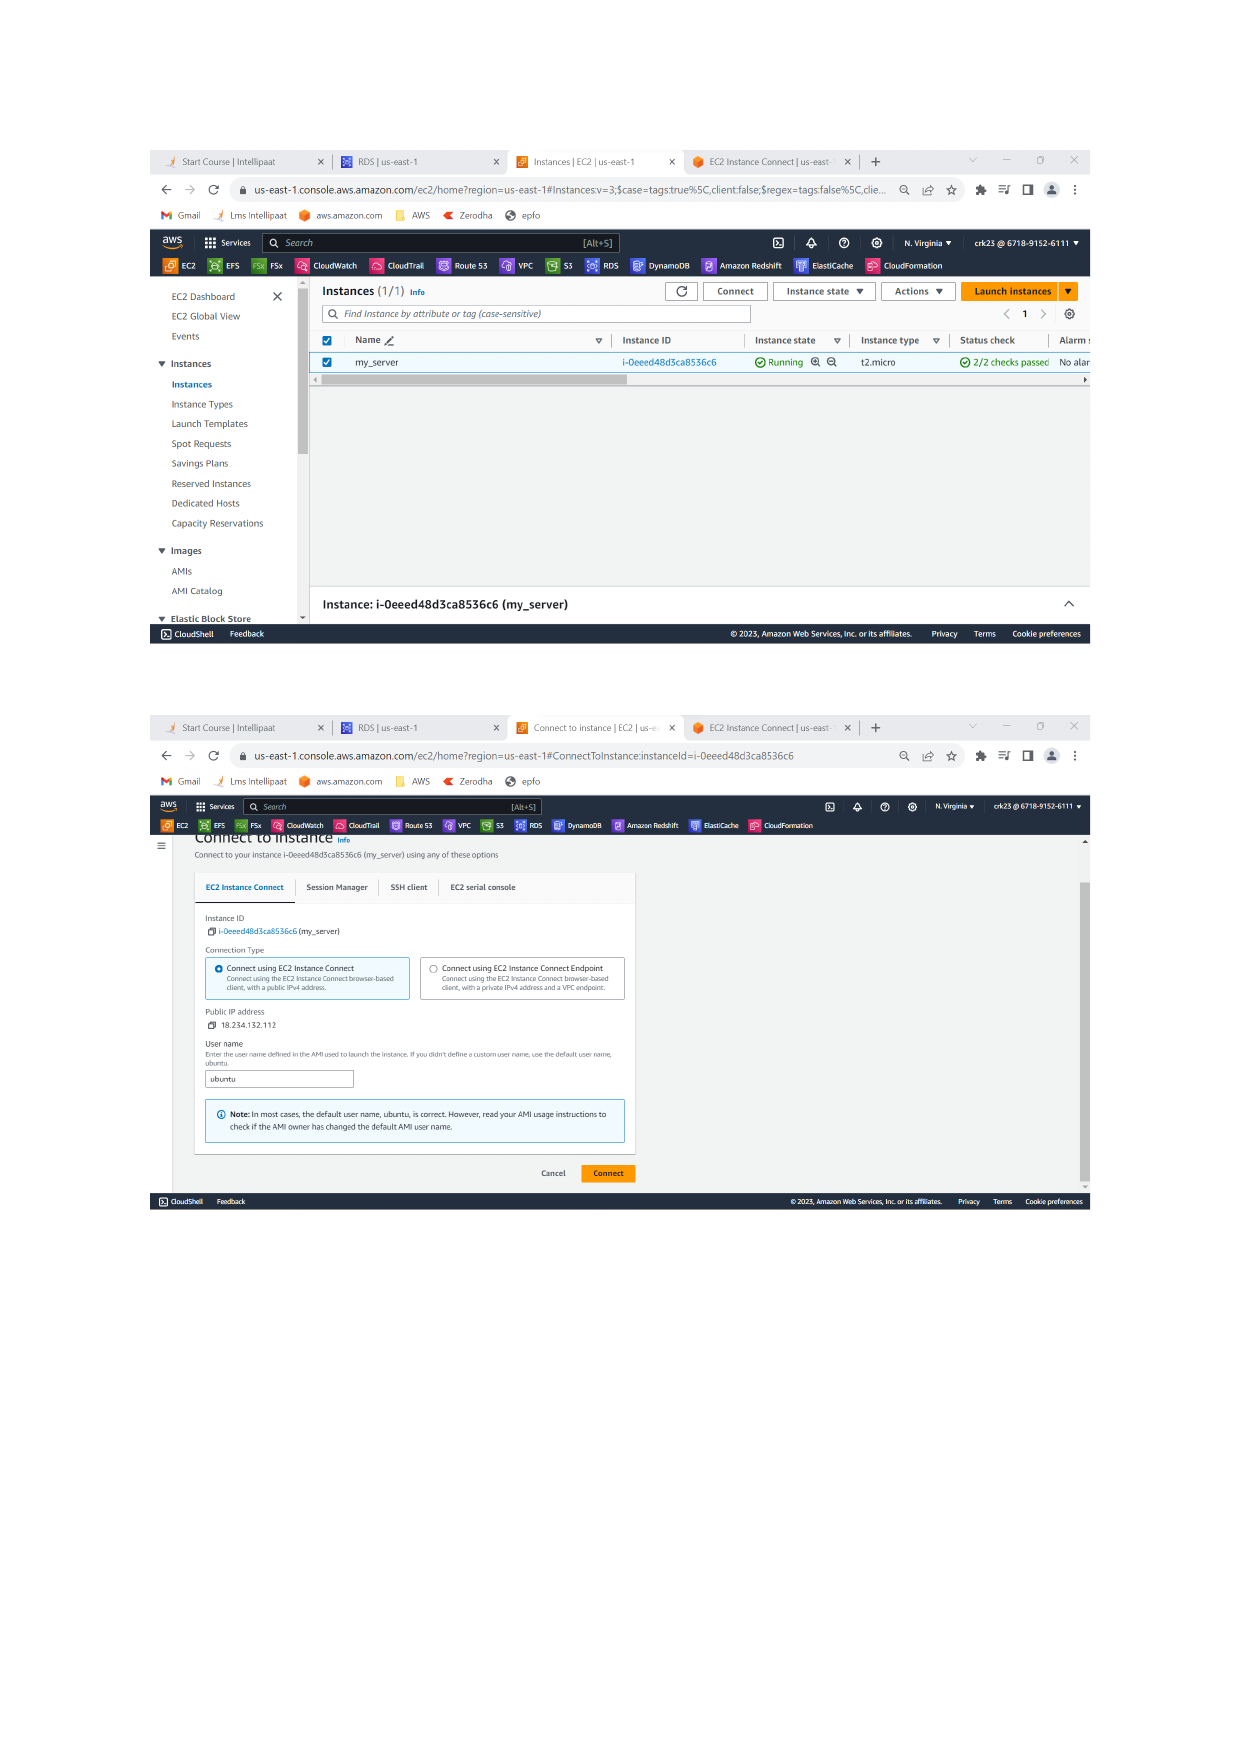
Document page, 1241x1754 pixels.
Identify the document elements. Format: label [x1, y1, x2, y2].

picture [150, 715, 1091, 1210]
picture [150, 150, 1091, 644]
